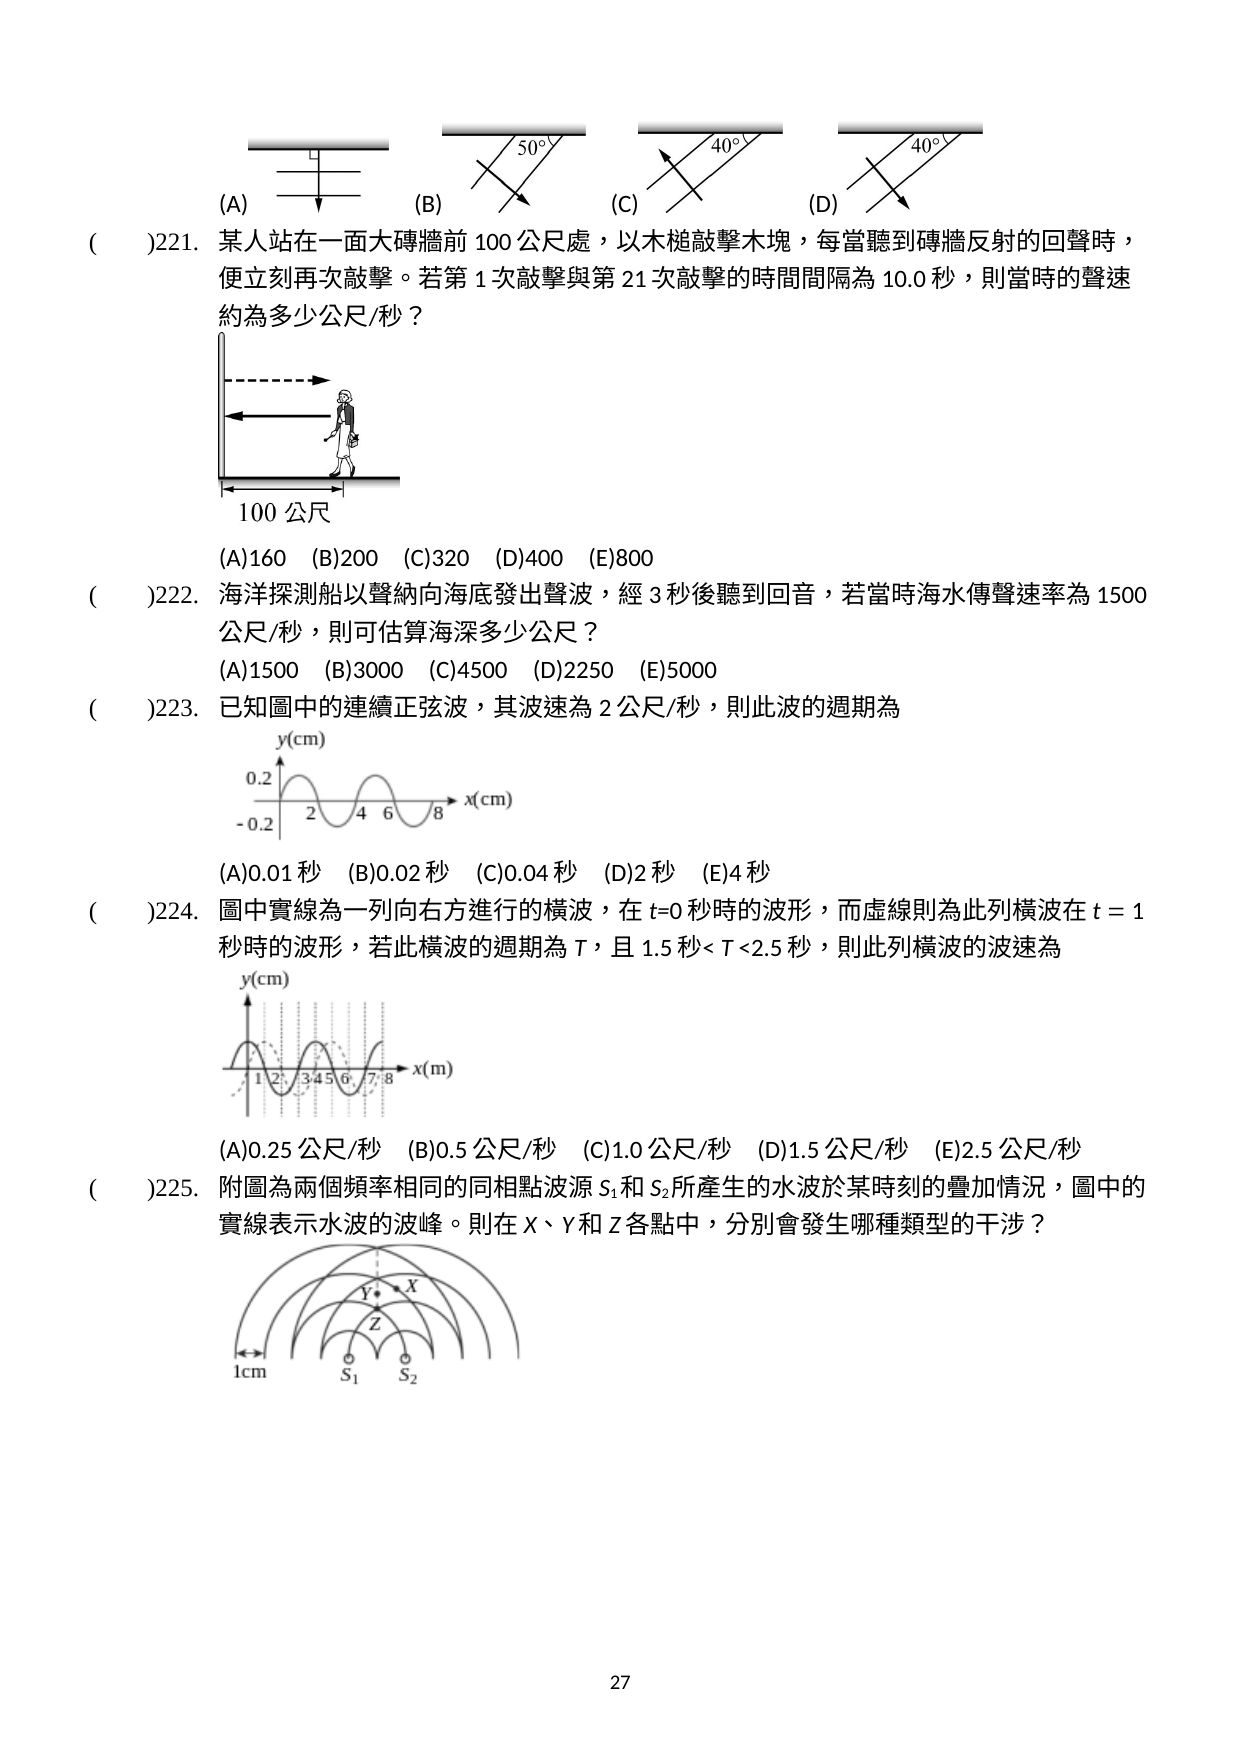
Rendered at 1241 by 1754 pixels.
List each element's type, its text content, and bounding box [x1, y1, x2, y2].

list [88, 1166, 1152, 1403]
list 已知圖中的連續正弦波，其波速為2公尺/秒，則此波的週期為 (A)0.01秒 (B)0.02秒 (C)0.04秒 (D)2秒 (E)4秒 [88, 686, 1152, 889]
picture [218, 332, 400, 529]
list 圖中實線為一列向右方進行的橫波，在t=0秒時的波形，而虛線則為此列橫波在t 1秒時的波形，若此橫波的週期為T，且1.5秒< T <2.5秒，則此列橫波的波速為 (A)0.25公尺/秒 (B)0.5公尺/秒 (C)1.0公尺/秒 (D)1.5公尺/秒 (E)2.5公尺/秒 [88, 889, 1152, 1166]
picture [638, 120, 783, 213]
picture [248, 137, 389, 213]
picture [442, 122, 586, 213]
picture [838, 120, 983, 213]
list 某人站在一面大磚牆前處，以木槌敲擊木塊，每當聽到磚牆反射的回聲時，便立刻再次敲擊。若第1次敲擊與第21次敲擊的時間間隔為10.0秒，則當時的聲速約為多少公尺/秒？ (A)160 (B)200 (C)320 (D)400 (E)800 [88, 220, 1152, 573]
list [88, 121, 1152, 220]
list 海洋探測船以聲納向海底發出聲波，經3秒後聽到回音，若當時海水傳聲速率為/秒，則可估算海深多少公尺？ (A)1500 (B)3000 (C)4500 (D)2250 (E)5000 [88, 573, 1152, 686]
